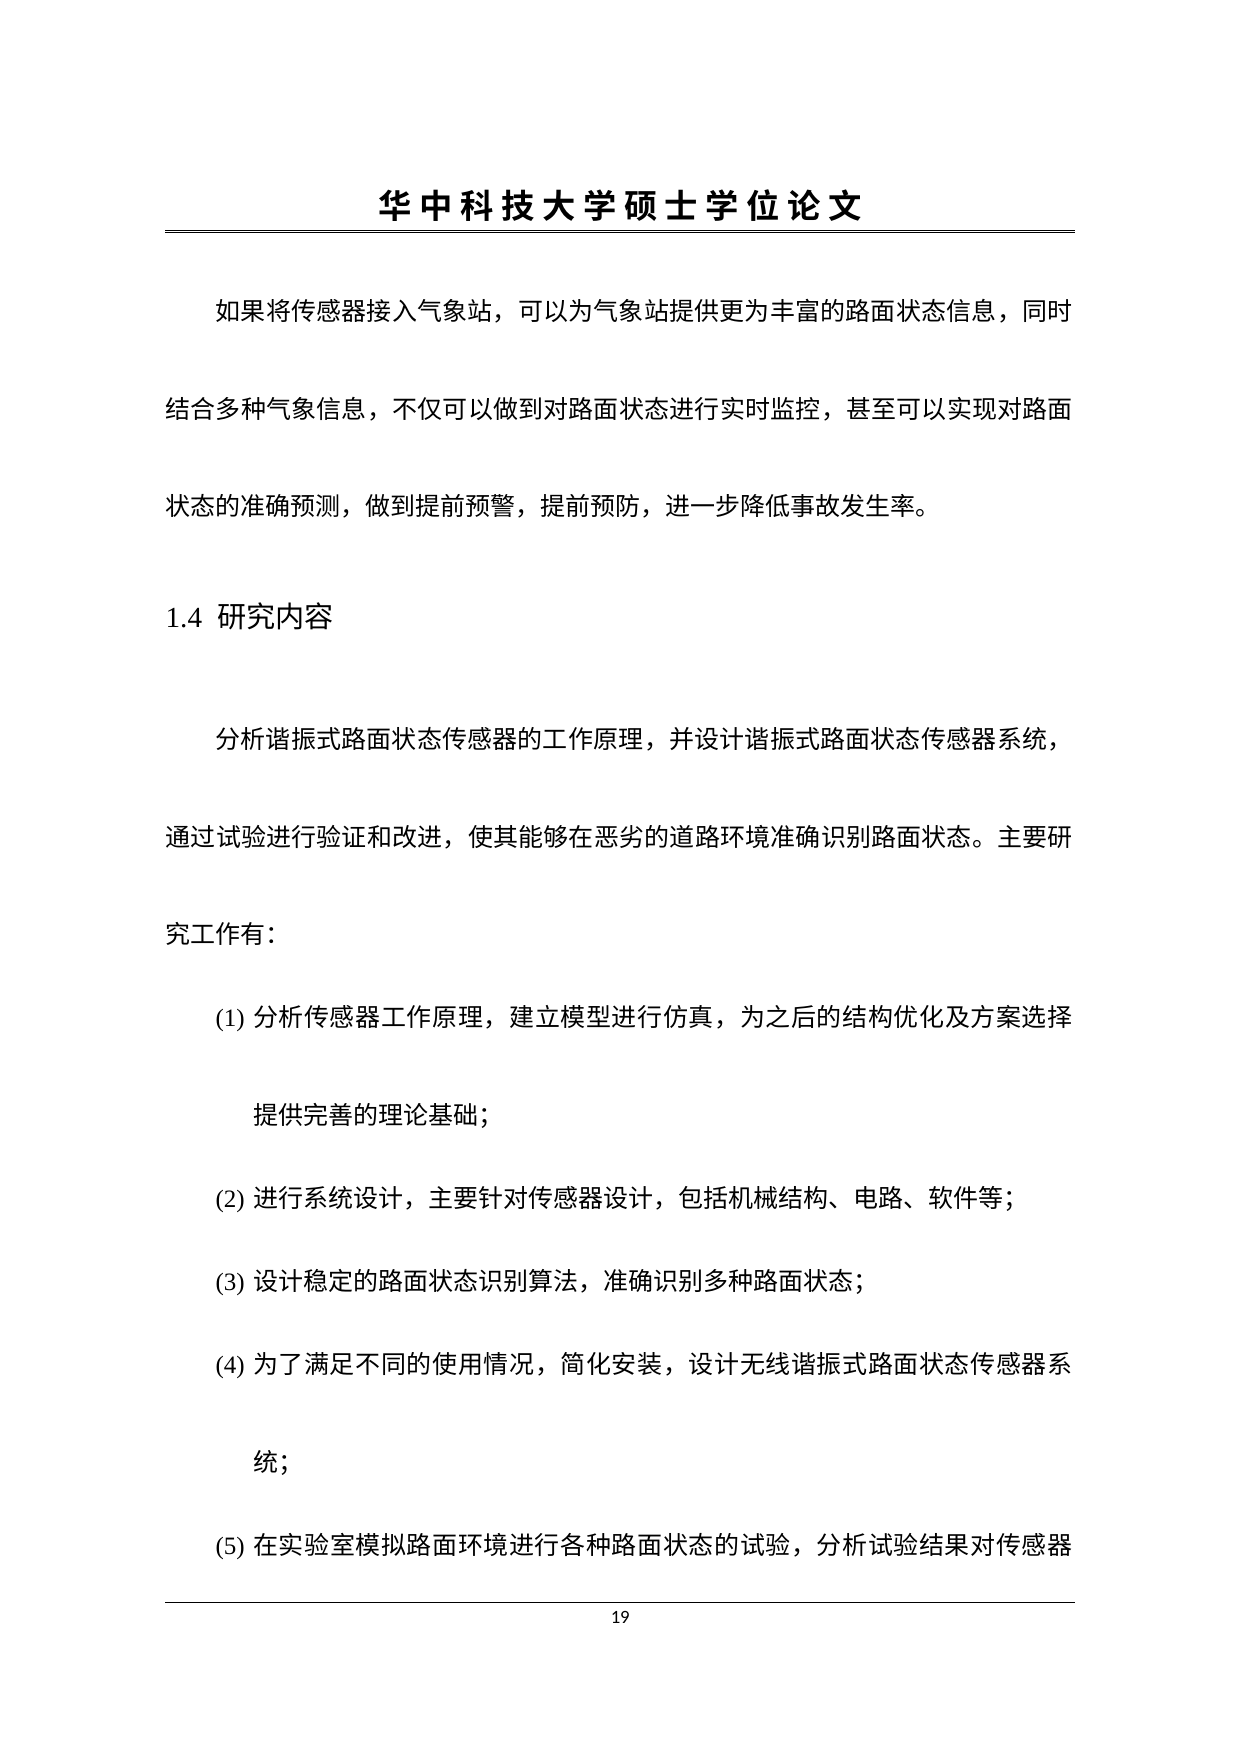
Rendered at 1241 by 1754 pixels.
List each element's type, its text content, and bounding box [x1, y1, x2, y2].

text 分析谐振式路面状态传感器的工作原理，并设计谐振式路面状态传感器系统，通过试验进行验证和改进，使其能够在恶劣的道路环境准确识别路面状态。主要研究工作有： [165, 705, 1075, 965]
text 如果将传感器接入气象站，可以为气象站提供更为丰富的路面状态信息，同时结合多种气象信息，不仅可以做到对路面状态进行实时监控，甚至可以实现对路面状态的准确预测，做到提前预警，提前预防，进一步降低事故发生率。 [165, 277, 1075, 537]
list 设计稳定的路面状态识别算法，准确识别多种路面状态； [215, 1247, 1075, 1312]
list 研究内容 [165, 582, 1075, 647]
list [215, 1511, 1075, 1576]
list 为了满足不同的使用情况，简化安装，设计无线谐振式路面状态传感器系统； [215, 1330, 1075, 1493]
list 进行系统设计，主要针对传感器设计，包括机械结构、电路、软件等； [215, 1164, 1075, 1229]
list 分析传感器工作原理，建立模型进行仿真，为之后的结构优化及方案选择提供完善的理论基础； [215, 983, 1075, 1146]
